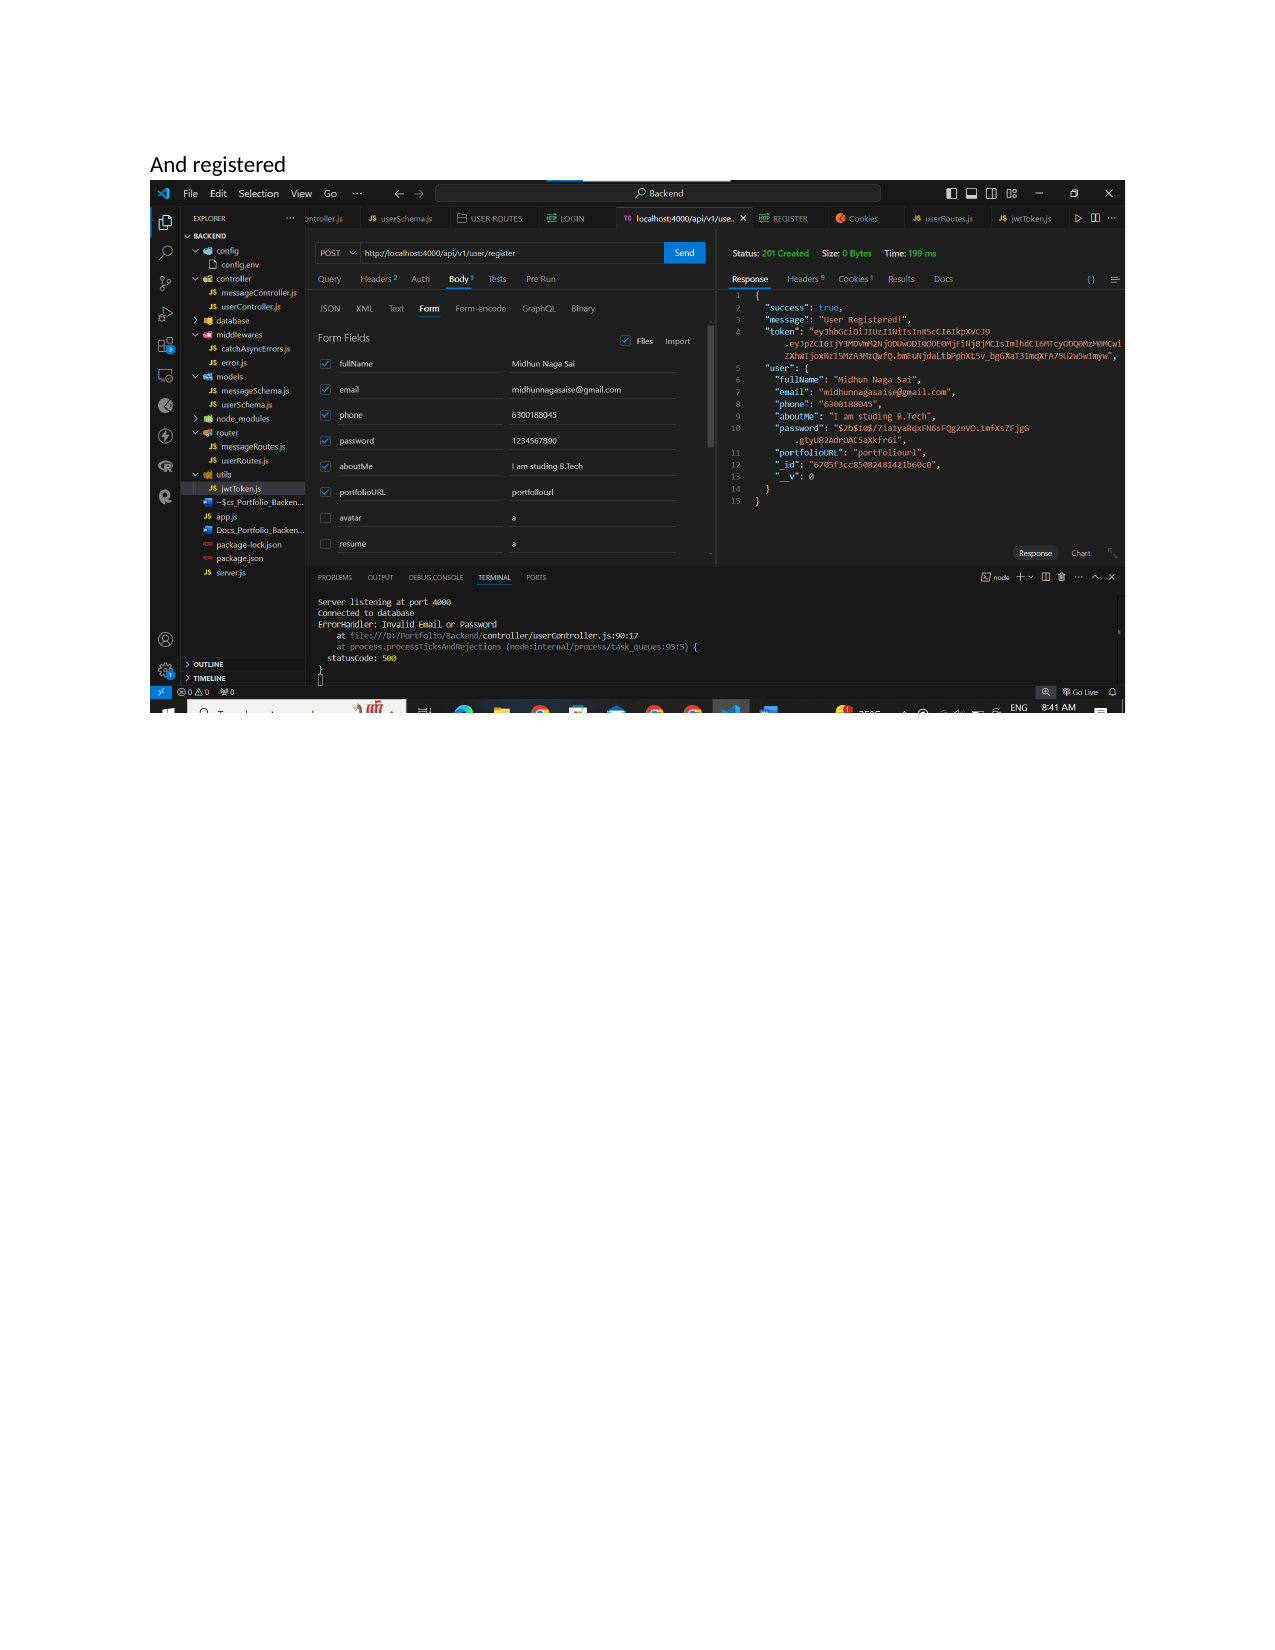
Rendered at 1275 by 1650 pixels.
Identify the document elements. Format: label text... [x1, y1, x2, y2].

picture [150, 180, 1125, 713]
text And registered [150, 150, 1125, 180]
